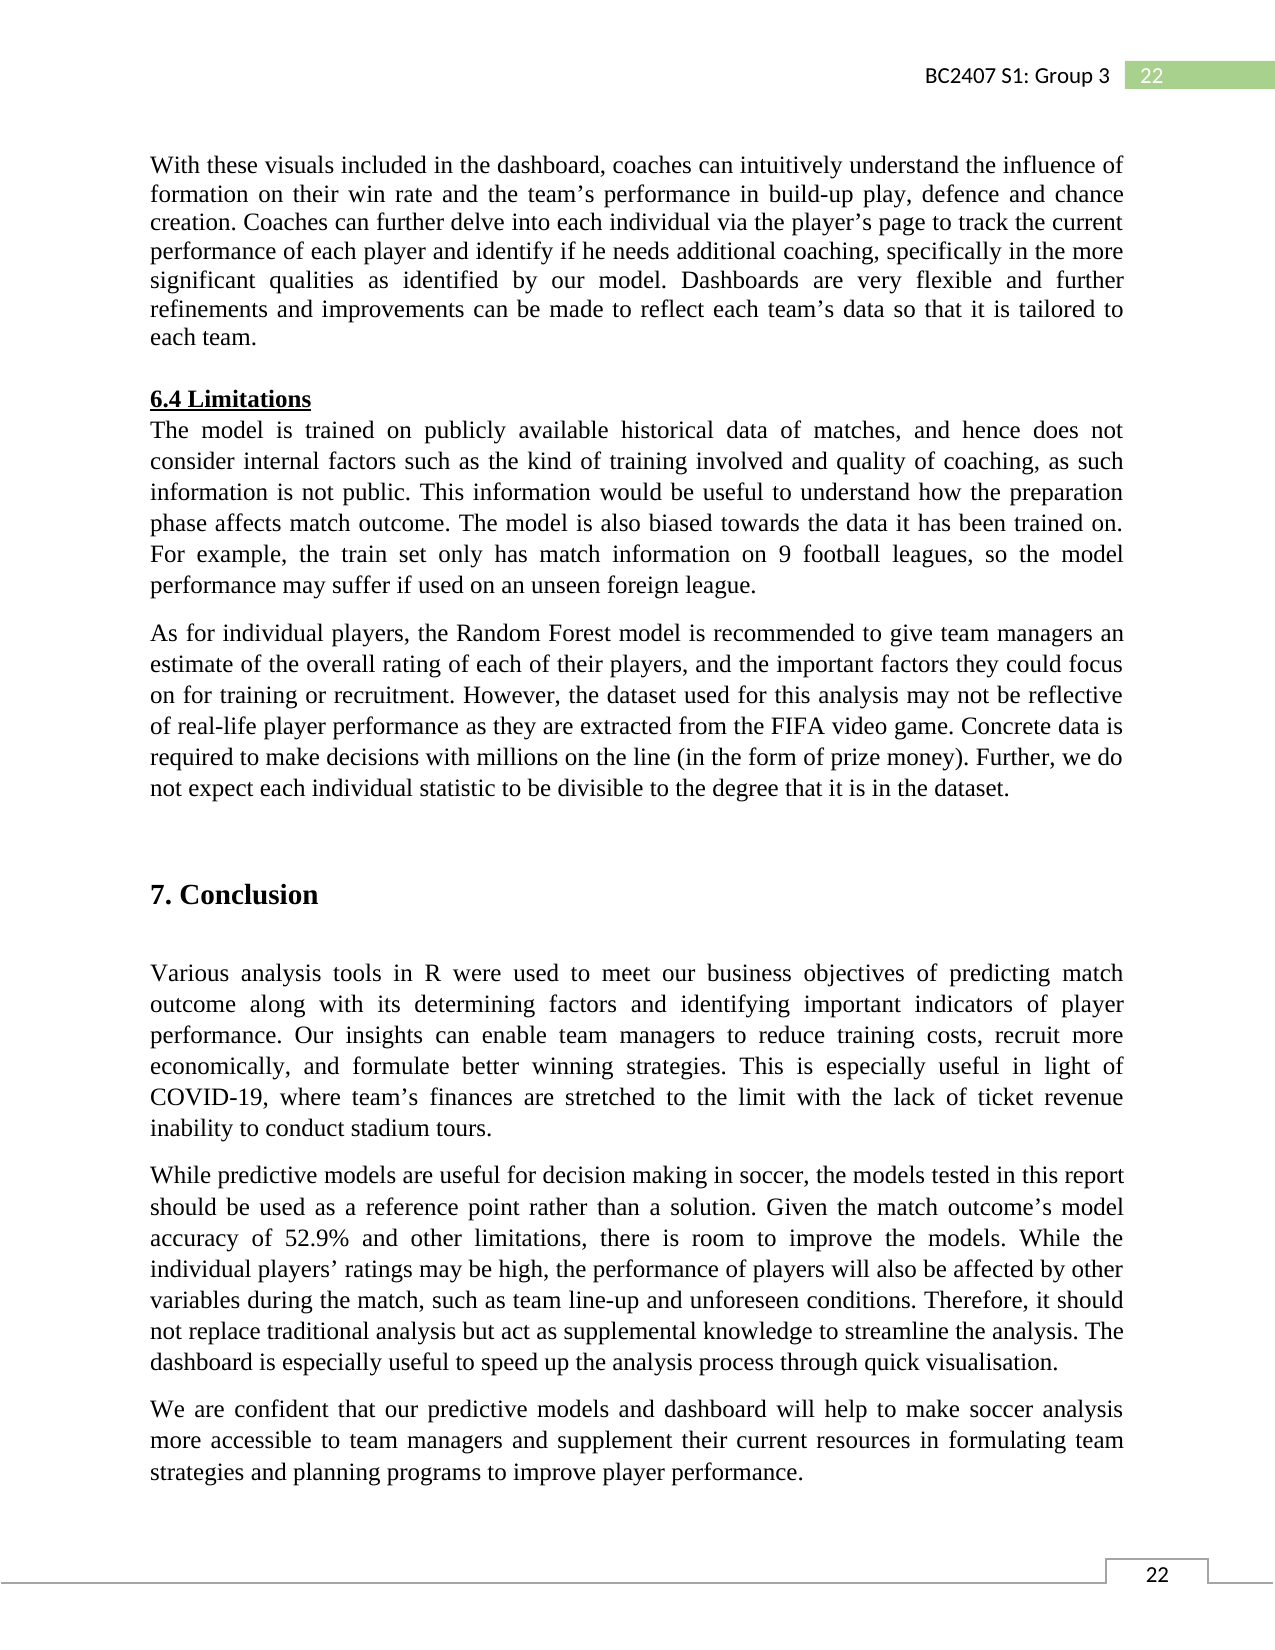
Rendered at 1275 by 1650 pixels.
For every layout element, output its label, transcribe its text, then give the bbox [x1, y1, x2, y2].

text We are confident that our predictive models and dashboard will help to make soccer analysis more accessible to team managers and supplement their current resources in formulating team strategies and planning programs to improve player performance. [150, 1394, 1125, 1485]
text As for individual players, the Random Forest model is recommended to give team managers an estimate of the overall rating of each of their players, and the important factors they could focus on for training or recruitment. However, the dataset used for this analysis may not be reflective of real-life player performance as they are extracted from the FIFA video game. Concrete data is required to make decisions with millions on the line (in the form of prize money). Further, we do not expect each individual statistic to be divisible to the degree that it is in the dataset. [150, 618, 1125, 802]
text The model is trained on publicly available historical data of matches, and hence does not consider internal factors such as the kind of training involved and quality of coaching, as such information is not public. This information would be useful to understand how the preparation phase affects match outcome. The model is also biased towards the data it has been trained on. For example, the train set only has match information on 9 football leagues, so the model performance may suffer if used on an unseen foreign league. [150, 415, 1125, 599]
subtitle 6.4 Limitations [150, 384, 1125, 413]
text With these visuals included in the dashboard, coaches can intuitively understand the influence of formation on their win rate and the team’s performance in build-up play, defence and chance creation. Coaches can further delve into each individual via the player’s page to track the current performance of each player and identify if he needs additional coaching, specifically in the more significant qualities as identified by our model. Dashboards are very flexible and further refinements and improvements can be made to reflect each team’s data so that it is tailored to each team. [150, 150, 1125, 351]
text While predictive models are useful for decision making in soccer, the models tested in this report should be used as a reference point rather than a solution. Given the match outcome’s model accuracy of 52.9% and other limitations, there is room to improve the models. While the individual players’ ratings may be high, the performance of players will also be affected by other variables during the match, such as team line-up and unforeseen conditions. Therefore, it should not replace traditional analysis but act as supplemental knowledge to streamline the analysis. The dashboard is especially useful to speed up the analysis process through quick visualisation. [150, 1161, 1125, 1376]
subtitle 7. Conclusion [150, 877, 1125, 911]
text Various analysis tools in R were used to meet our business objectives of predicting match outcome along with its determining factors and identifying important indicators of player performance. Our insights can enable team managers to reduce training costs, recruit more economically, and formulate better winning strategies. This is especially useful in light of COVID-19, where team’s finances are stretched to the limit with the lack of ticket revenue inability to conduct stadium tours. [150, 958, 1125, 1142]
